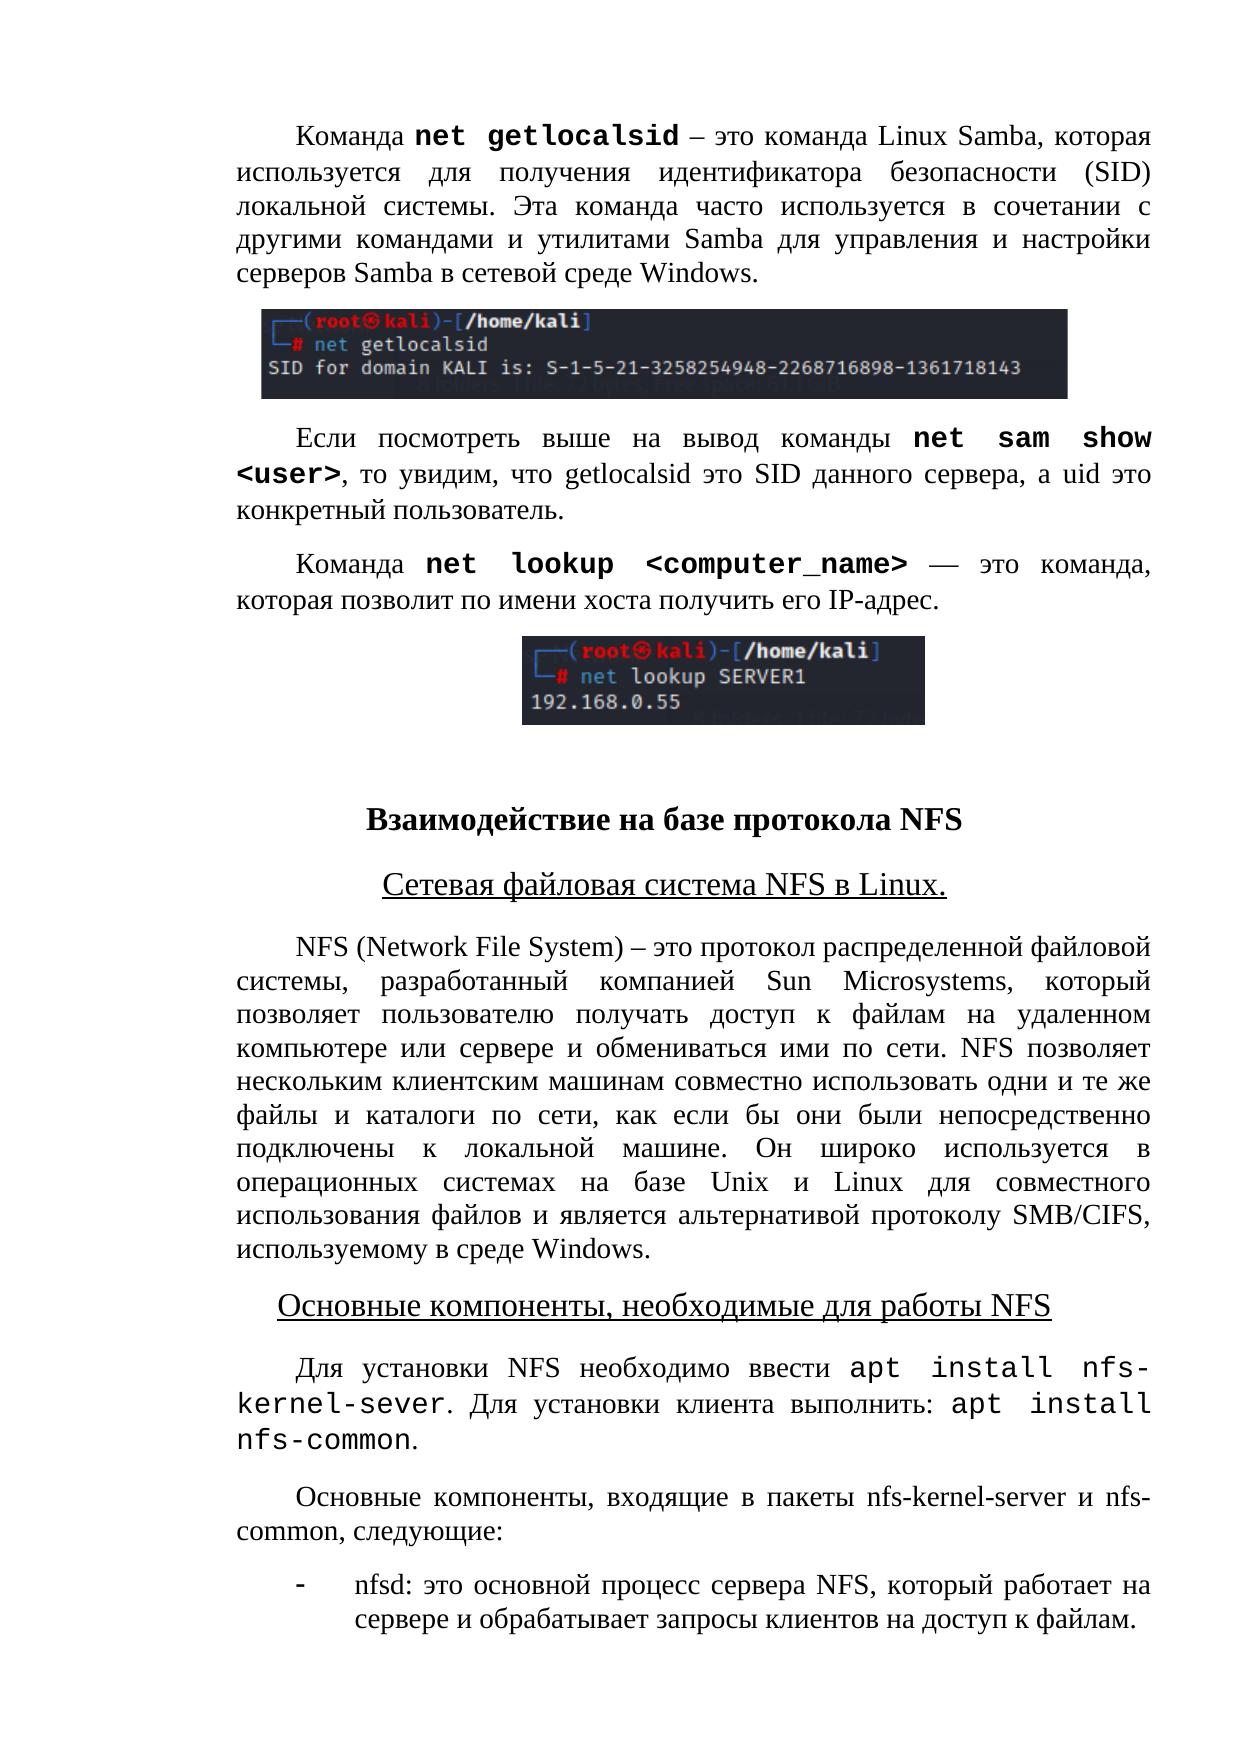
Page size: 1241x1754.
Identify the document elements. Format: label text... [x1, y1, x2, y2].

text Сетевая файловая система NFS в Linux. [177, 864, 1152, 903]
text Основные компоненты, входящие в пакеты nfs-kernel-server и nfs-common, следующие: [236, 1479, 1152, 1546]
text Основные компоненты, необходимые для работы NFS [177, 1285, 1152, 1324]
text NFS (Network File System) – это протокол распределенной файловой системы, разработанный компанией Sun Microsystems, который позволяет пользователю получать доступ к файлам на удаленном компьютере или сервере и обмениваться ими по сети. NFS позволяет нескольким клиентским машинам совместно использовать одни и те же файлы и каталоги по сети, как если бы они были непосредственно подключены к локальной машине. Он широко используется в операционных системах на базе Unix и Linux для совместного использования файлов и является альтернативой протоколу SMB/CIFS, используемому в среде Windows. [236, 929, 1152, 1264]
text Для установки NFS необходимо ввести apt install nfs-kernel-sever. Для установки клиента выполнить: apt install nfs-common. [236, 1350, 1152, 1458]
picture [261, 309, 1068, 399]
text Команда net getlocalsid – это команда Linux Samba, которая используется для получения идентификатора безопасности (SID) локальной системы. Эта команда часто используется в сочетании с другими командами и утилитами Samba для управления и настройки серверов Samba в сетевой среде Windows. [236, 118, 1152, 288]
list nfsd: это основной процесс сервера NFS, который работает на сервере и обрабатывает запросы клиентов на доступ к файлам. [295, 1567, 1152, 1634]
text Взаимодействие на базе протокола NFS [177, 799, 1152, 838]
text Если посмотреть выше на вывод команды net sam show <user>, то увидим, что getlocalsid это SID данного сервера, а uid это конкретный пользователь. [236, 420, 1152, 525]
text Команда net lookup <computer_name> — это команда, которая позволит по имени хоста получить его IP-адрес. [236, 546, 1152, 616]
picture [522, 636, 925, 725]
